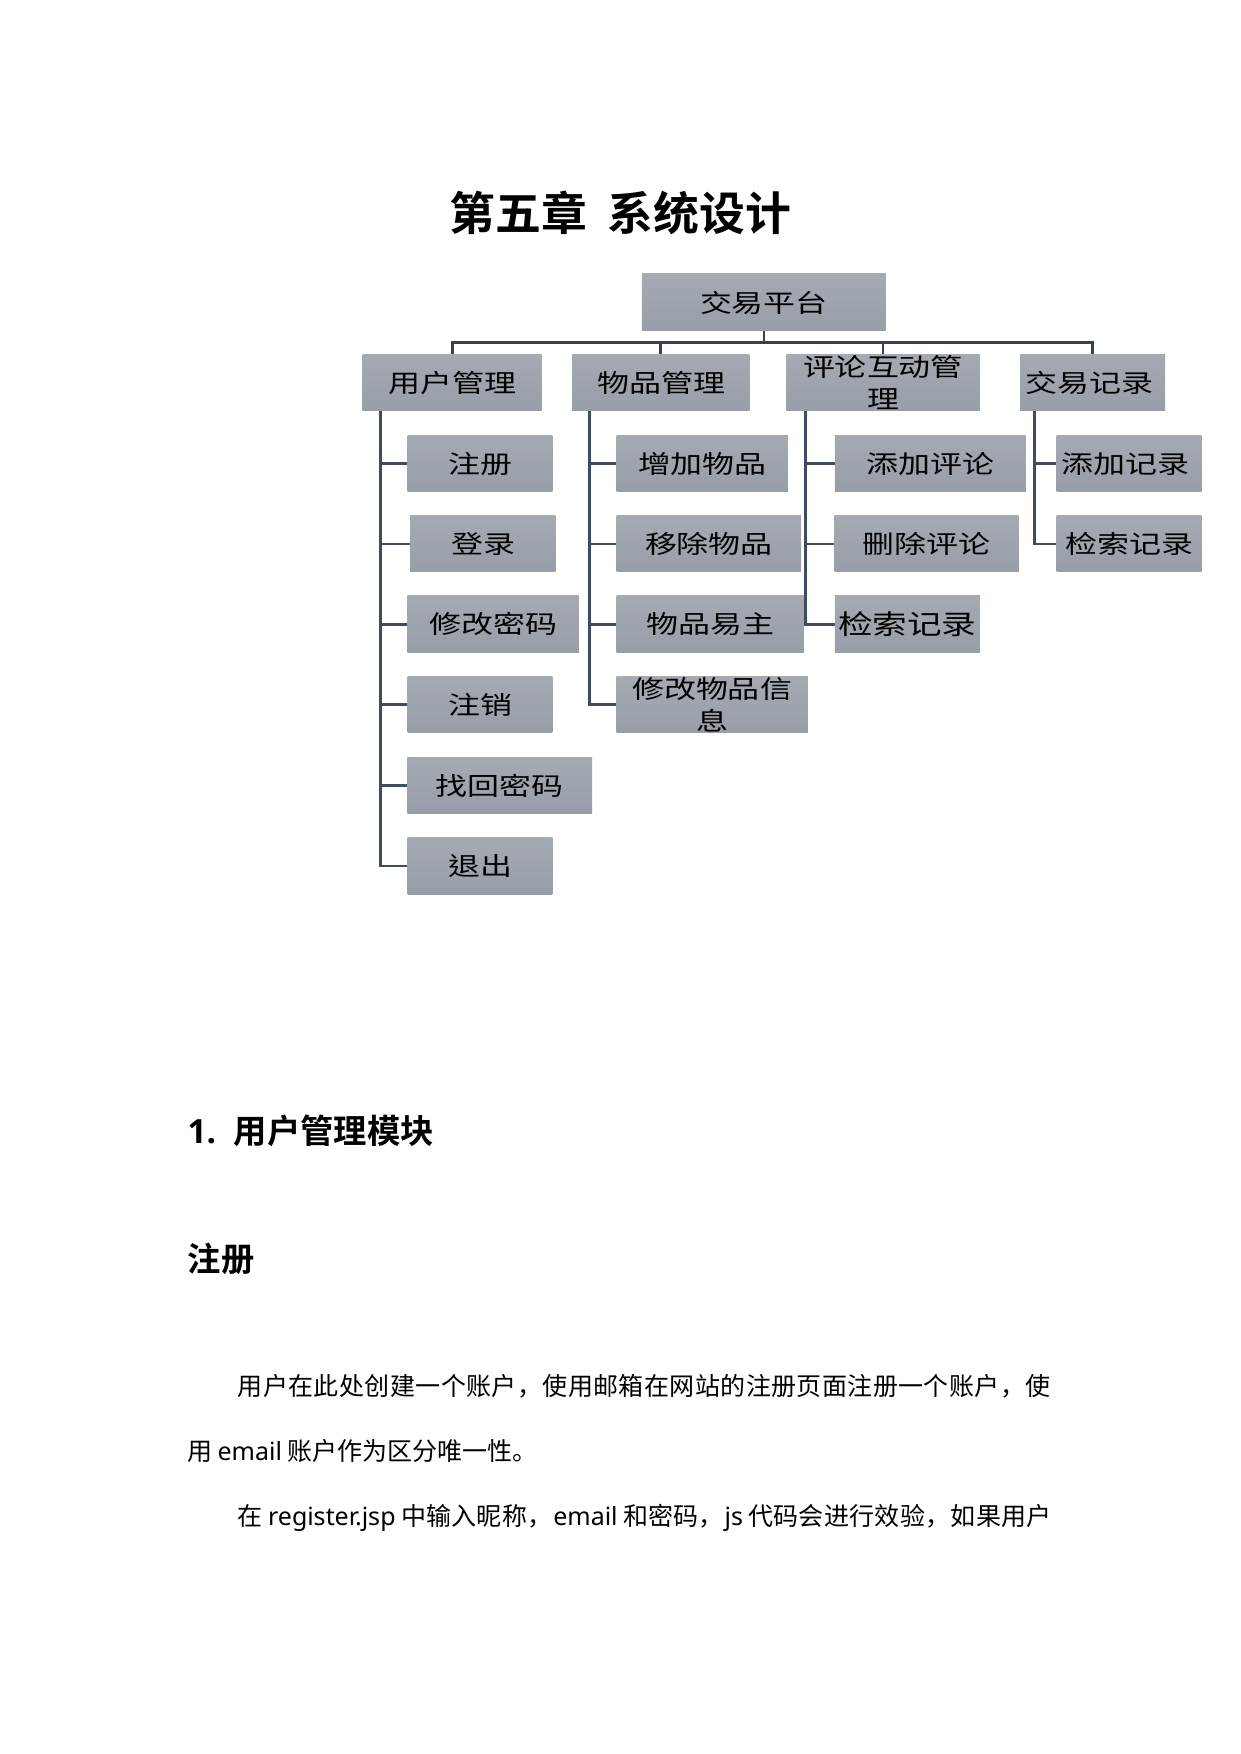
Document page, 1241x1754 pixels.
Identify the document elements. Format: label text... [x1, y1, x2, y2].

text 用户在此处创建一个账户，使用邮箱在网站的注册页面注册一个账户，使用email账户作为区分唯一性。 [187, 1352, 1053, 1482]
subtitle 第五章 系统设计 [187, 162, 1053, 259]
subtitle 用户管理模块 [187, 1097, 1053, 1162]
subtitle 注册 [187, 1224, 1053, 1289]
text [187, 1482, 1053, 1547]
